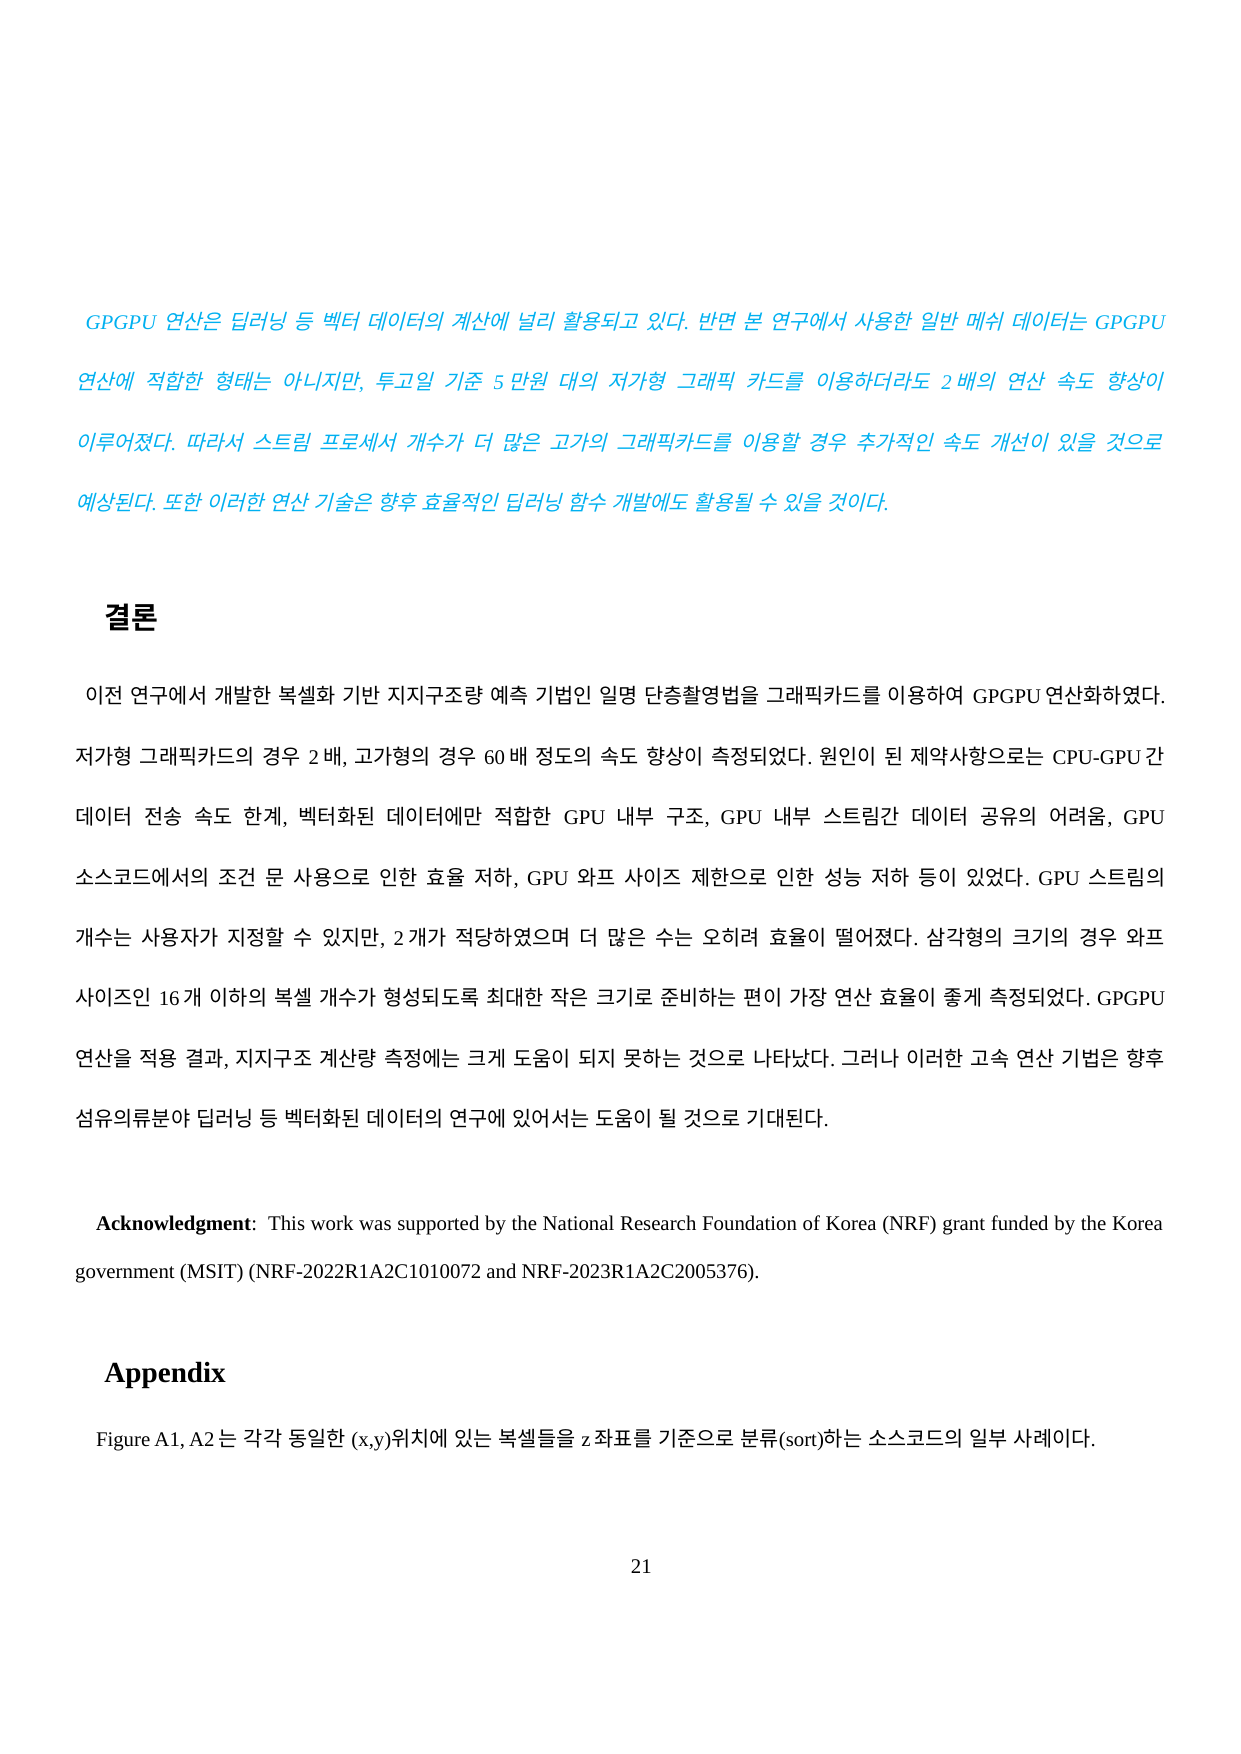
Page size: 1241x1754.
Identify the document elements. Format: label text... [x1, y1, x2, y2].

text 이전 연구에서 개발한 복셀화 기반 지지구조량 예측 기법인 일명 단층촬영법을 그래픽카드를 이용하여 GPGPU연산화하였다. 저가형 그래픽카드의 경우 2배, 고가형의 경우 60배 정도의 속도 향상이 측정되었다. 원인이 된 제약사항으로는 CPU-GPU간 데이터 전송 속도 한계, 벡터화된 데이터에만 적합한 GPU 내부 구조, GPU 내부 스트림간 데이터 공유의 어려움, GPU 소스코드에서의 조건 문 사용으로 인한 효율 저하, GPU 와프 사이즈 제한으로 인한 성능 저하 등이 있었다. GPU 스트림의 개수는 사용자가 지정할 수 있지만, 2개가 적당하였으며 더 많은 수는 오히려 효율이 떨어졌다. 삼각형의 크기의 경우 와프 사이즈인 16개 이하의 복셀 개수가 형성되도록 최대한 작은 크기로 준비하는 편이 가장 연산 효율이 좋게 측정되었다. GPGPU연산을 적용 결과, 지지구조 계산량 측정에는 크게 도움이 되지 못하는 것으로 나타났다. 그러나 이러한 고속 연산 기법은 향후 섬유의류분야 딥러닝 등 벡터화된 데이터의 연구에 있어서는 도움이 될 것으로 기대된다. [75, 679, 1165, 1133]
text GPGPU 연산은 딥러닝 등 벡터 데이터의 계산에 널리 활용되고 있다. 반면 본 연구에서 사용한 일반 메쉬 데이터는 GPGPU연산에 적합한 형태는 아니지만, 투고일 기준 5만원 대의 저가형 그래픽 카드를 이용하더라도 2배의 연산 속도 향상이 이루어졌다. 따라서 스트림 프로세서 개수가 더 많은 고가의 그래픽카드를 이용할 경우 추가적인 속도 개선이 있을 것으로 예상된다. 또한 이러한 연산 기술은 향후 효율적인 딥러닝 함수 개발에도 활용될 수 있을 것이다. [75, 305, 1165, 517]
subtitle Appendix [104, 1355, 1165, 1389]
text Acknowledgment: This work was supported by the National Research Foundation of Korea (NRF) grant funded by the Korea government (MSIT) (NRF-2022R1A2C1010072 and NRF-2023R1A2C2005376). [75, 1211, 1165, 1283]
subtitle 결론 [104, 595, 1165, 637]
text Figure A1, A2는 각각 동일한 (x,y)위치에 있는 복셀들을 z좌표를 기준으로 분류(sort)하는 소스코드의 일부 사례이다. [75, 1422, 1165, 1453]
picture [495, 375, 503, 382]
